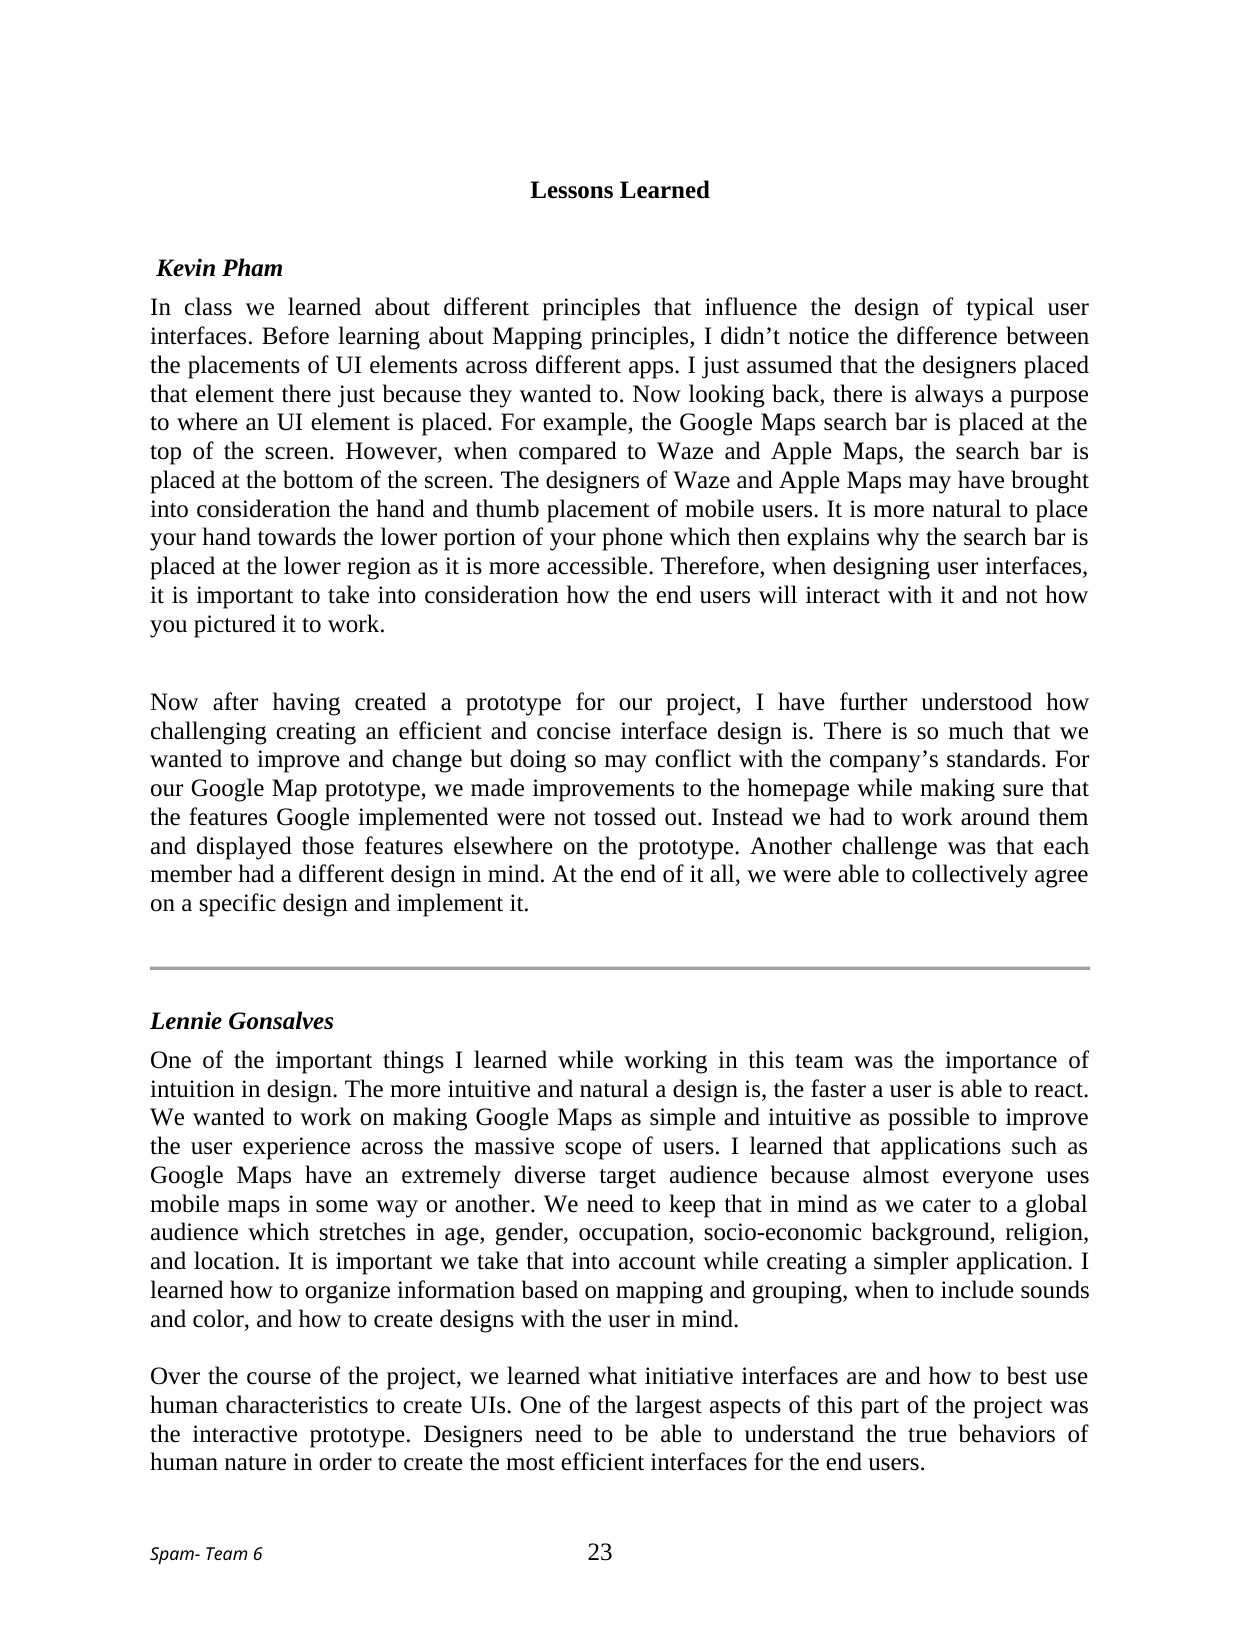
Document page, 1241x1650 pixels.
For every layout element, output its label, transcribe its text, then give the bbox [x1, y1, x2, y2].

subtitle Lennie Gonsalves [150, 1006, 1090, 1034]
subtitle Kevin Pham [150, 253, 1090, 282]
text In class we learned about different principles that influence the design of typical user interfaces. Before learning about Mapping principles, I didn’t notice the difference between the placements of UI elements across different apps. I just assumed that the designers placed that element there just because they wanted to. Now looking back, there is always a purpose to where an UI element is placed. For example, the Google Maps search bar is placed at the top of the screen. However, when compared to Waze and Apple Maps, the search bar is placed at the bottom of the screen. The designers of Waze and Apple Maps may have brought into consideration the hand and thumb placement of mobile users. It is more natural to place your hand towards the lower portion of your phone which then explains why the search bar is placed at the lower region as it is more accessible. Therefore, when designing user interfaces, it is important to take into consideration how the end users will interact with it and not how you pictured it to work. [150, 292, 1090, 637]
subtitle Lessons Learned [150, 175, 1090, 204]
text One of the important things I learned while working in this team was the importance of intuition in design. The more intuitive and natural a design is, the faster a user is able to react. We wanted to work on making Google Maps as simple and intuitive as possible to improve the user experience across the massive scope of users. I learned that applications such as Google Maps have an extremely diverse target audience because almost everyone uses mobile maps in some way or another. We need to keep that in mind as we cater to a global audience which stretches in age, gender, occupation, socio-economic background, religion, and location. It is important we take that into account while creating a simpler application. I learned how to organize information based on mapping and grouping, when to include sounds and color, and how to create designs with the user in mind. [150, 1045, 1090, 1332]
text Over the course of the project, we learned what initiative interfaces are and how to best use human characteristics to create UIs. One of the largest aspects of this part of the project was the interactive prototype. Designers need to be able to understand the true behaviors of human nature in order to create the most efficient interfaces for the end users. [150, 1361, 1090, 1476]
text Now after having created a prototype for our project, I have further understood how challenging creating an efficient and concise interface design is. There is so much that we wanted to improve and change but doing so may conflict with the company’s standards. For our Google Map prototype, we made improvements to the homepage while making sure that the features Google implemented were not tossed out. Instead we had to work around them and displayed those features elsewhere on the prototype. Another challenge was that each member had a different design in mind. At the end of it all, we were able to collectively agree on a specific design and implement it. [150, 687, 1090, 917]
